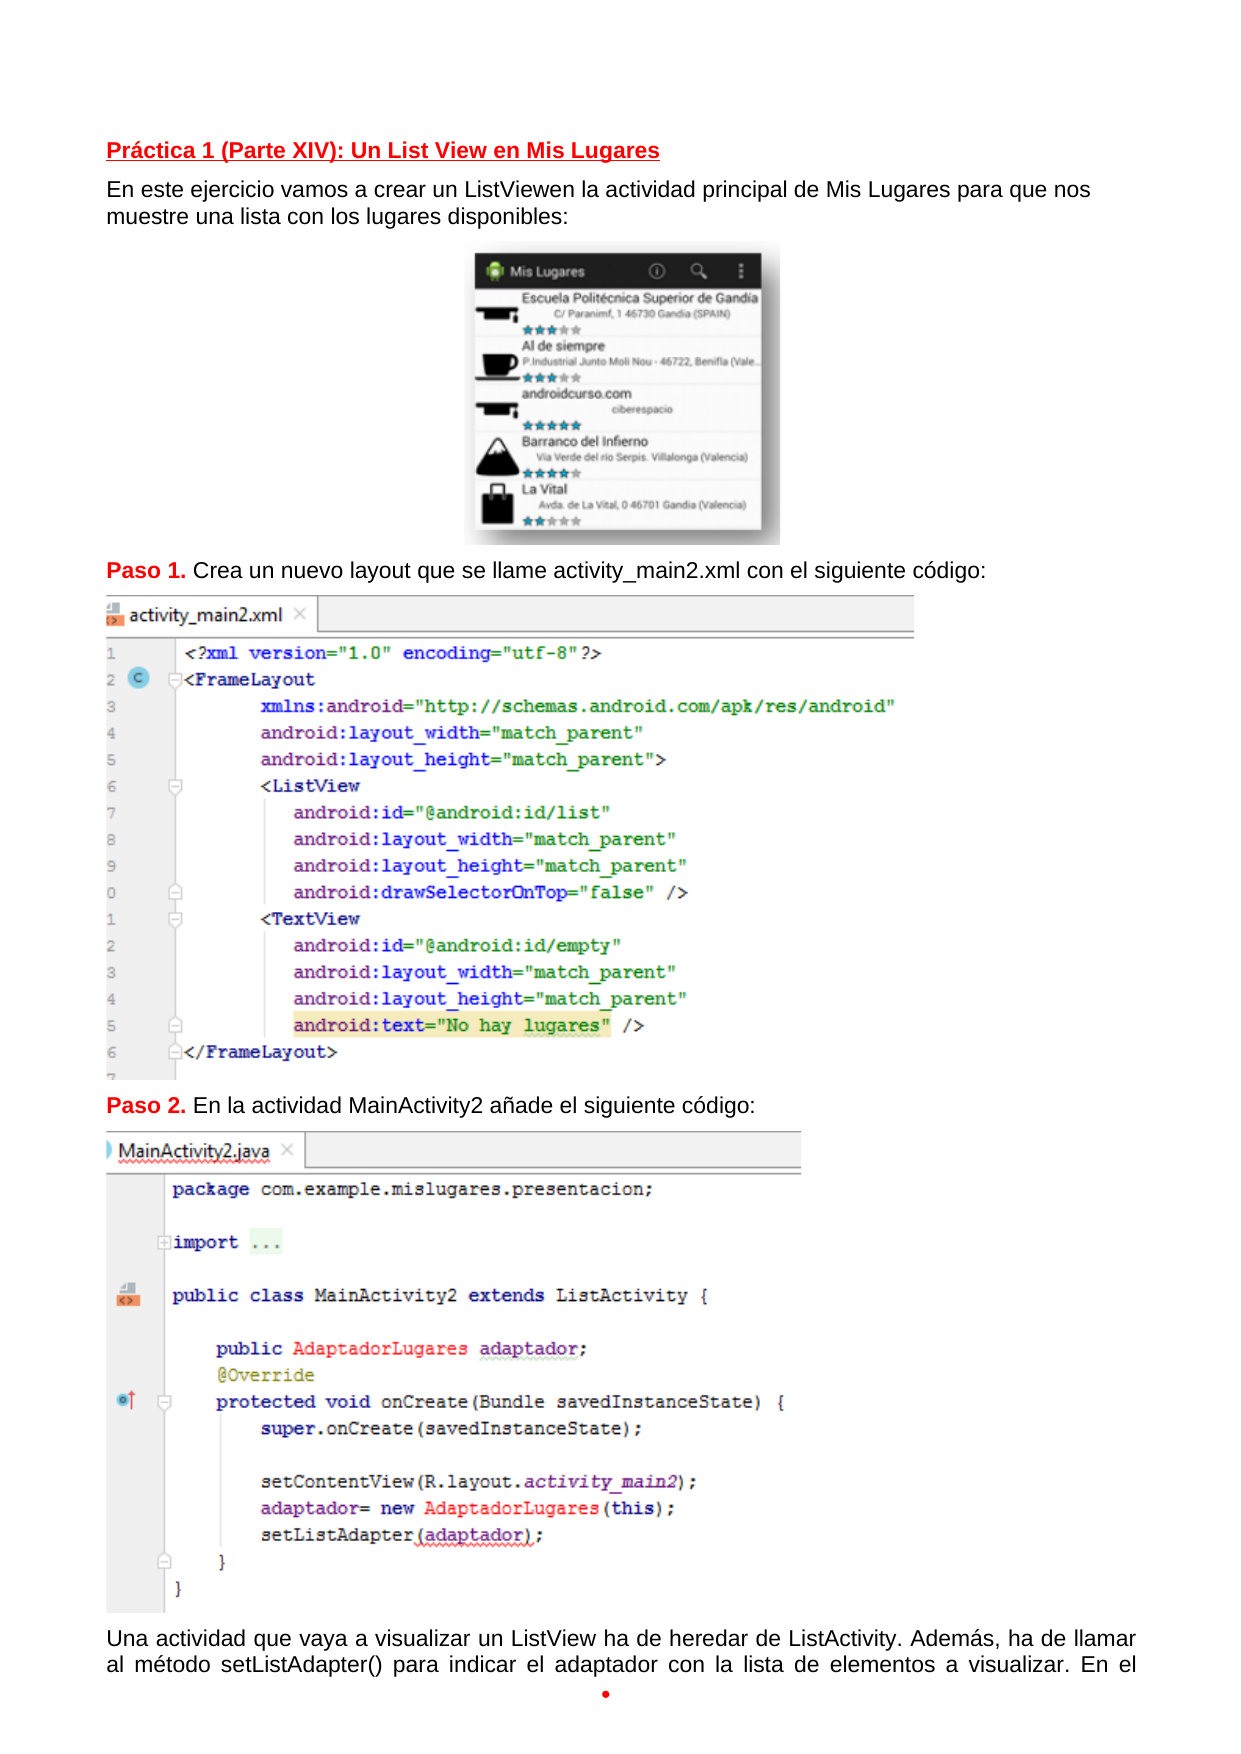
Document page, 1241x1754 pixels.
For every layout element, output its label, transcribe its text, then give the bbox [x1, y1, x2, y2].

picture [464, 241, 781, 545]
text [106, 1625, 1138, 1677]
text En este ejercicio vamos a crear un ListViewen la actividad principal de Mis Lugares para que nos muestre una lista con los lugares disponibles: [106, 176, 1138, 229]
text Paso 1. Crea un nuevo layout que se llame activity_main2.xml con el siguiente código: [106, 557, 1138, 583]
picture [106, 595, 915, 1080]
text Paso 2. En la actividad MainActivity2 añade el siguiente código: [106, 1092, 1138, 1119]
text Práctica 1 (Parte XIV): Un List View en Mis Lugares [106, 137, 1138, 164]
picture [106, 1131, 802, 1613]
